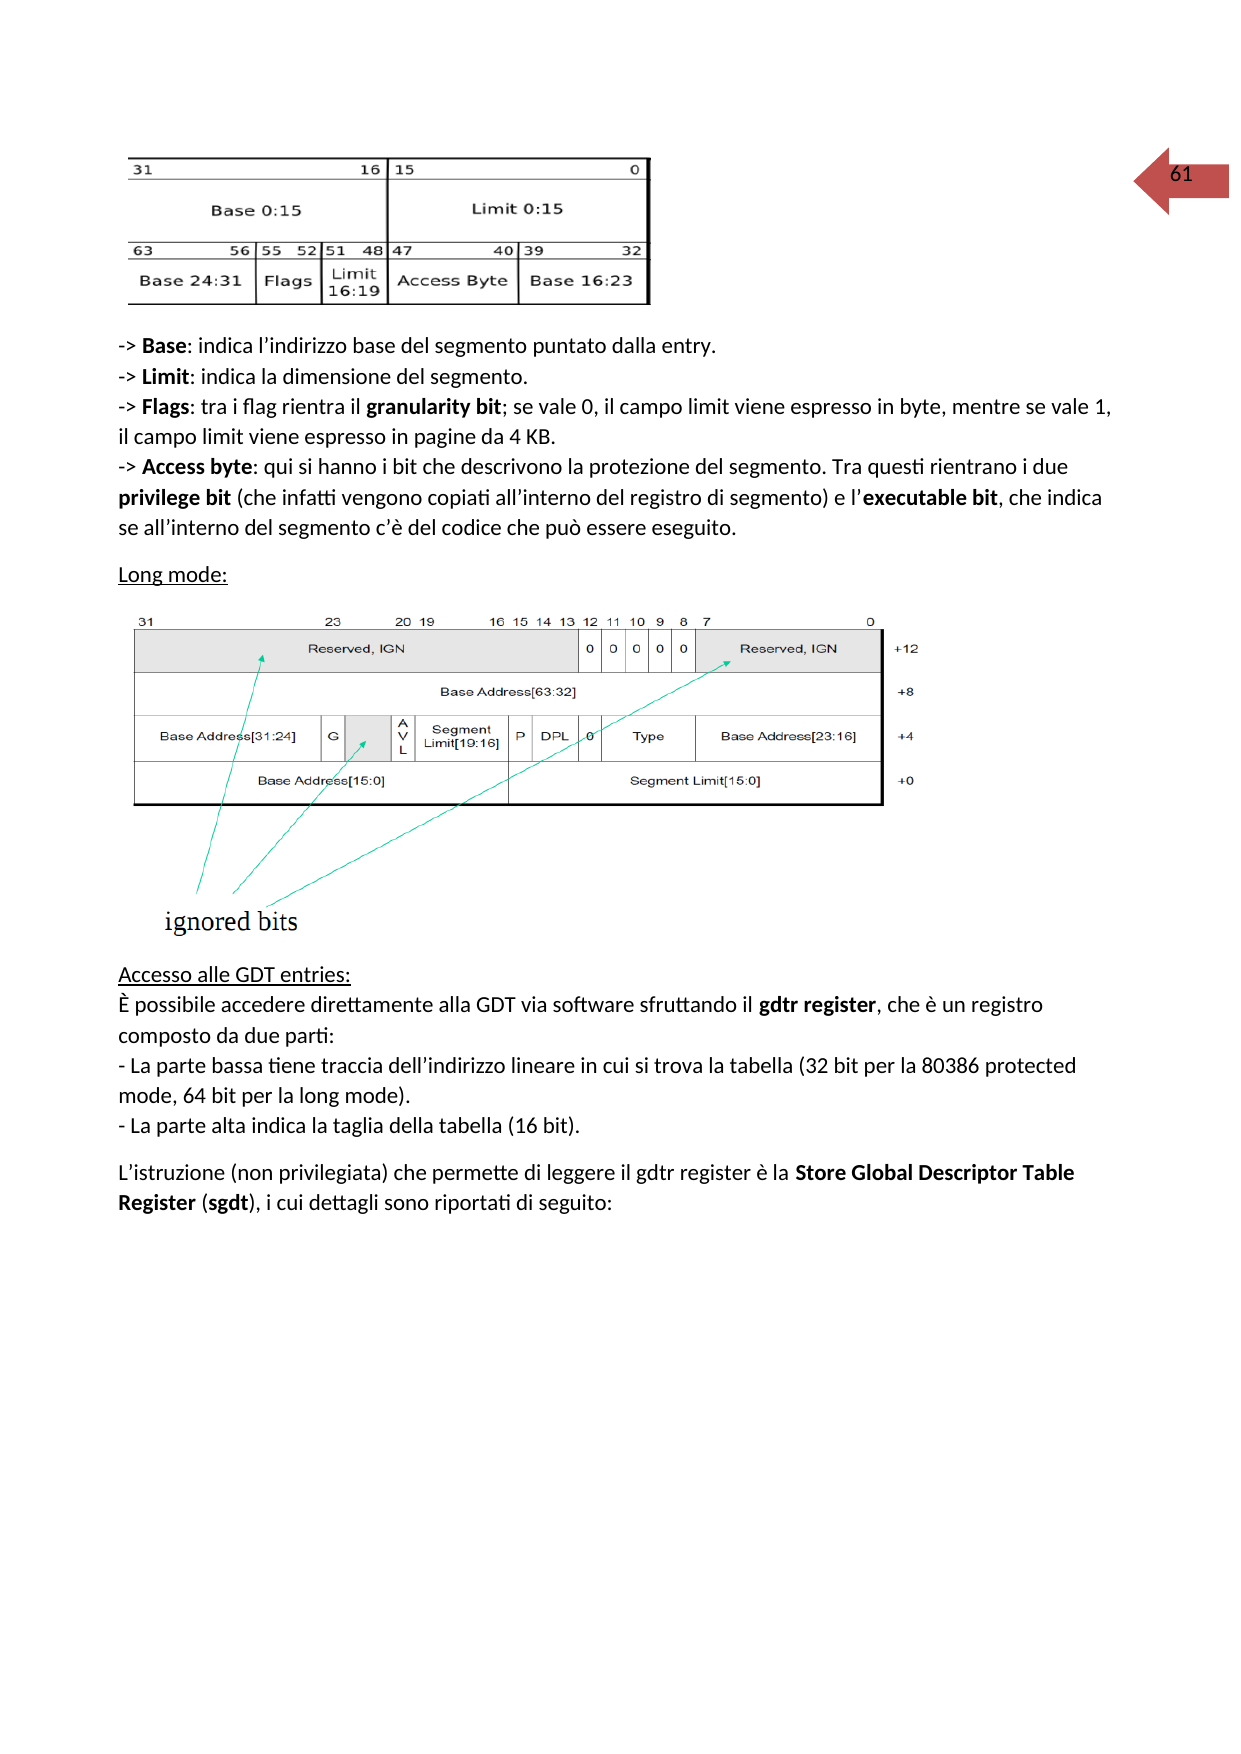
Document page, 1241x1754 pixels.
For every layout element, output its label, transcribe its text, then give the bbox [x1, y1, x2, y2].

text Long mode: [118, 560, 1122, 588]
text Accesso alle GDT entries: È possibile accedere direttamente alla GDT via software sfruttando il gdtr register, che è un registro composto da due parti: - La parte bassa tiene traccia dell’indirizzo lineare in cui si trova la tabella (32 bit per la 80386 protected mode, 64 bit per la long mode). - La parte alta indica la taglia della tabella (16 bit). [118, 960, 1122, 1139]
text L’istruzione (non privilegiata) che permette di leggere il gdtr register è la Store Global Descriptor Table Register (sgdt), i cui dettagli sono riportati di seguito: [118, 1158, 1122, 1217]
text -> Base: indica l’indirizzo base del segmento puntato dalla entry. -> Limit: indica la dimensione del segmento. -> Flags: tra i flag rientra il granularity bit; se vale 0, il campo limit viene espresso in byte, mentre se vale 1, il campo limit viene espresso in pagine da 4 KB. -> Access byte: qui si hanno i bit che descrivono la protezione del segmento. Tra questi rientrano i due privilege bit (che infatti vengono copiati all’interno del registro di segmento) e l’executable bit, che indica se all’interno del segmento c’è del codice che può essere eseguito. [118, 332, 1122, 541]
picture [118, 147, 657, 313]
picture [118, 606, 925, 942]
